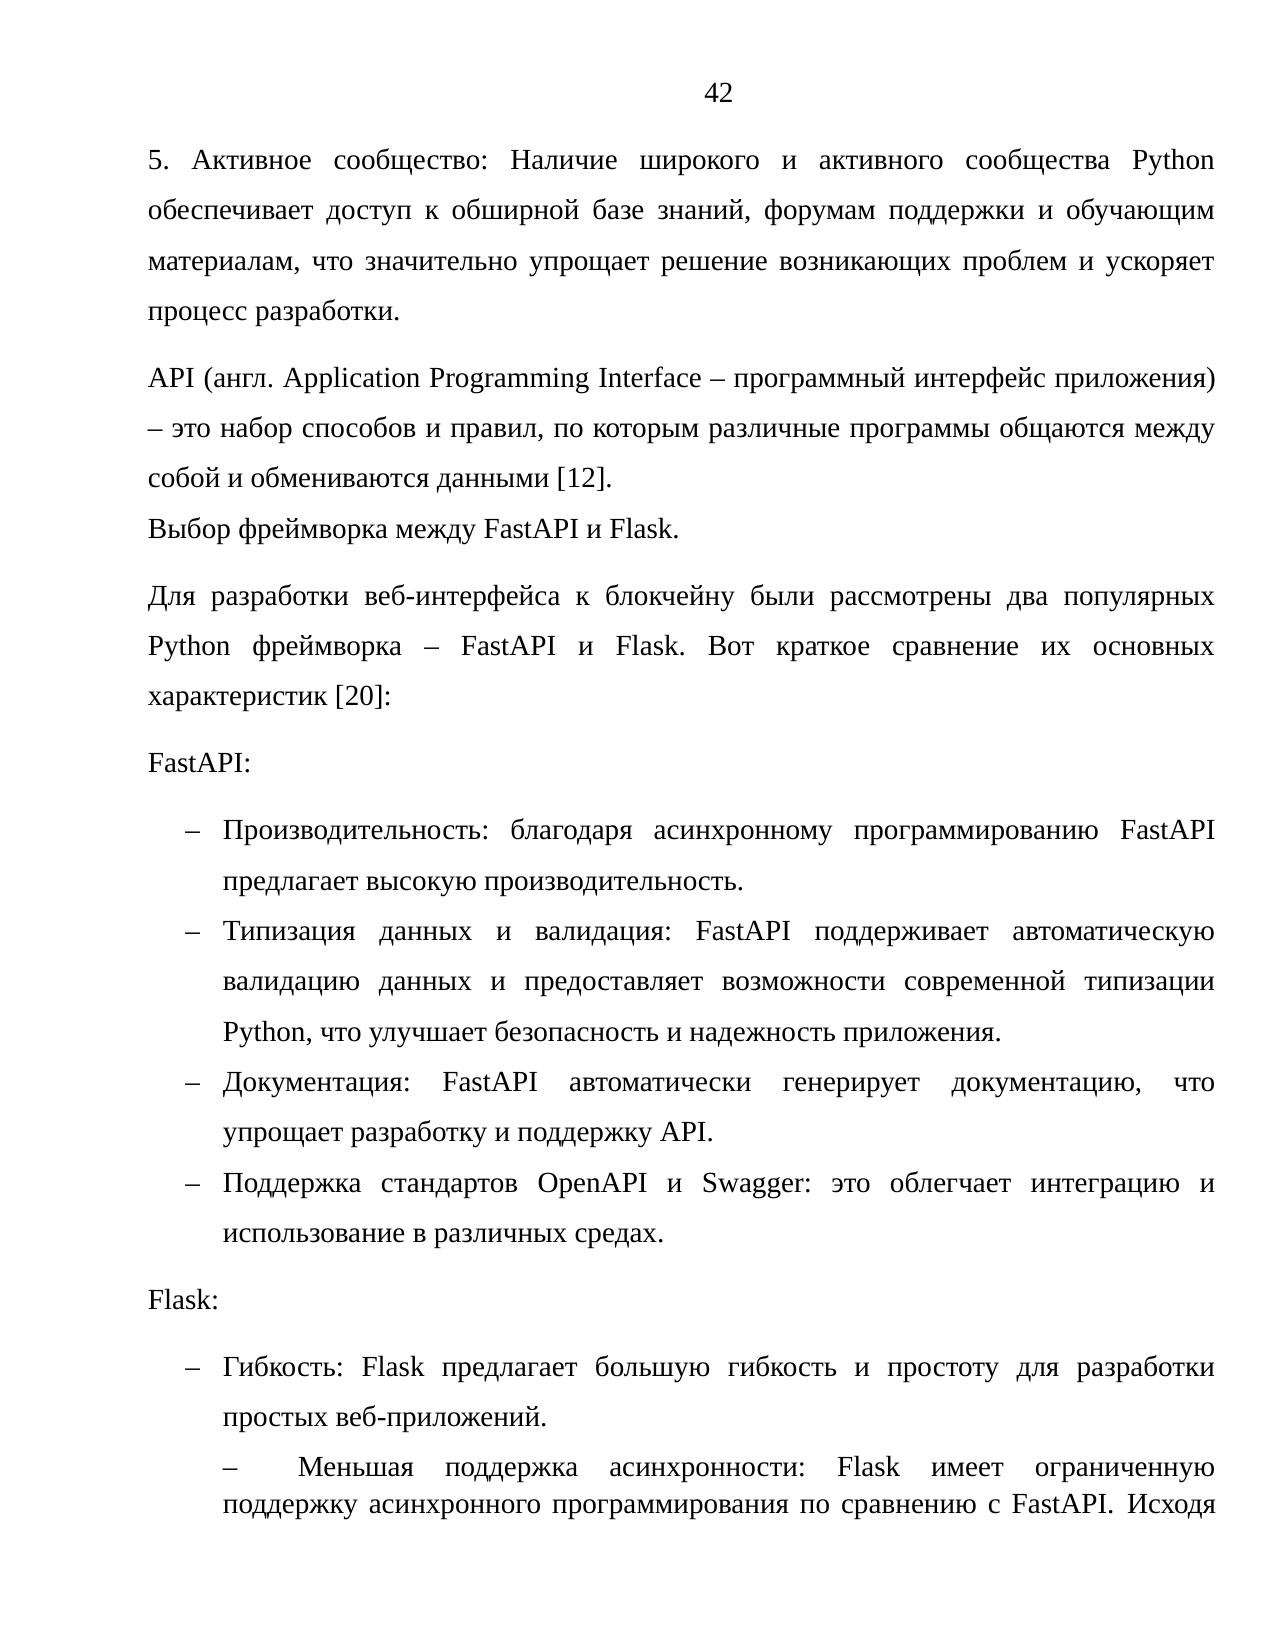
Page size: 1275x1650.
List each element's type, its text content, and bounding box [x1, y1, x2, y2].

list Документация: FastAPI автоматически генерирует документацию, что упрощает разработку и поддержку API. [185, 1064, 1216, 1148]
text 5. Активное сообщество: Наличие широкого и активного сообщества Python обеспечивает доступ к обширной базе знаний, форумам поддержки и обучающим материалам, что значительно упрощает решение возникающих проблем и ускоряет процесс разработки. [148, 142, 1216, 327]
text Для разработки веб-интерфейса к блокчейну были рассмотрены два популярных Python фреймворка – FastAPI и Flask. Вот краткое сравнение их основных характеристик [20]: [148, 578, 1216, 712]
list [223, 1449, 1216, 1519]
text API (англ. Application Programming Interface – программный интерфейс приложения) – это набор способов и правил, по которым различные программы общаются между собой и обмениваются данными [12]. [148, 360, 1216, 494]
list Гибкость: Flask предлагает большую гибкость и простоту для разработки простых веб-приложений. [185, 1349, 1216, 1433]
list Типизация данных и валидация: FastAPI поддерживает автоматическую валидацию данных и предоставляет возможности современной типизации Python, что улучшает безопасность и надежность приложения. [185, 913, 1216, 1047]
text FastAPI: [148, 746, 1216, 779]
list Производительность: благодаря асинхронному программированию FastAPI предлагает высокую производительность. [185, 812, 1216, 896]
text Выбор фреймворка между FastAPI и Flask. [148, 511, 1216, 544]
text Flask: [148, 1282, 1216, 1316]
list Поддержка стандартов OpenAPI и Swagger: это облегчает интеграцию и использование в различных средах. [185, 1165, 1216, 1248]
